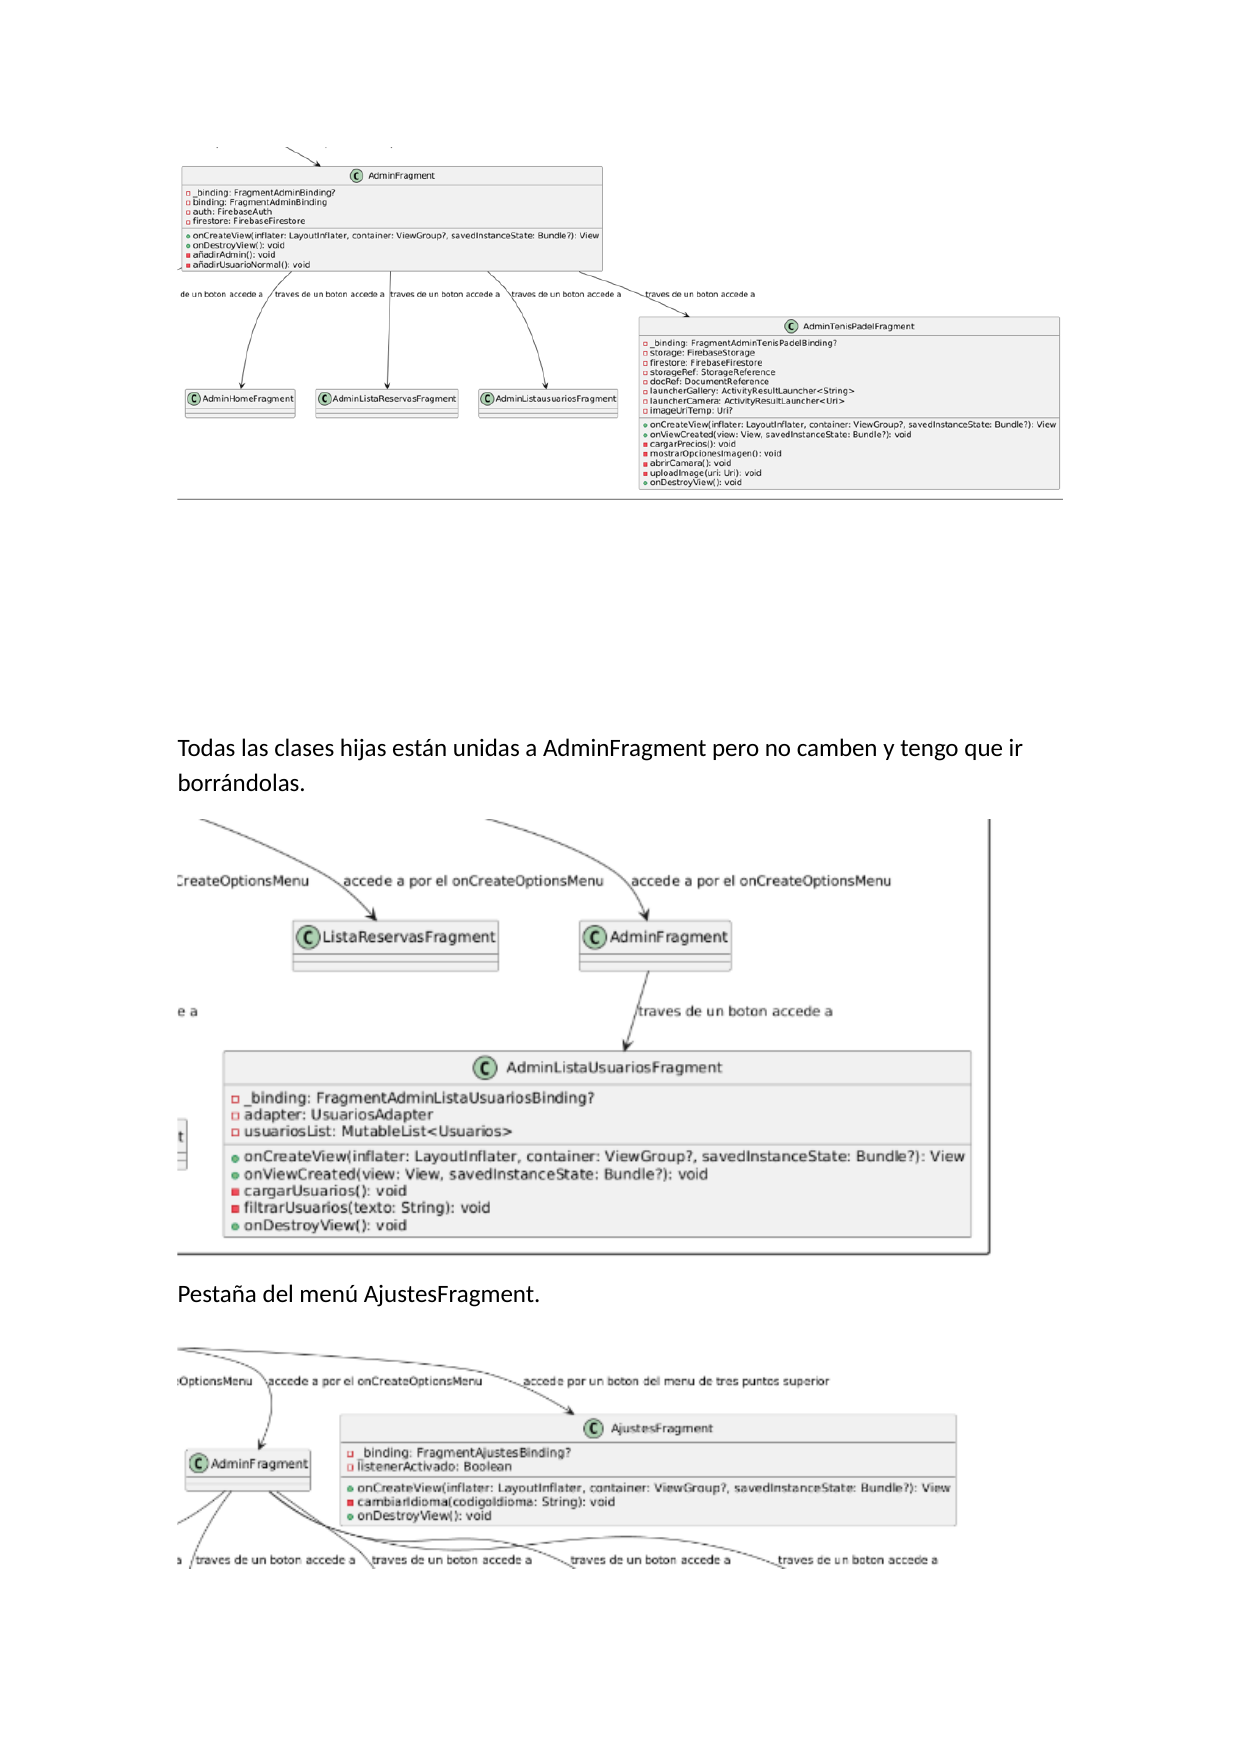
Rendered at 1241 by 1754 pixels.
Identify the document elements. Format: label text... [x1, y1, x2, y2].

picture [177, 819, 997, 1257]
text Todas las clases hijas están unidas a AdminFragment pero no camben y tengo que ir borrándolas. [177, 733, 1063, 798]
text Pestaña del menú AjustesFragment. [177, 1278, 1063, 1308]
picture [177, 1329, 962, 1569]
picture [177, 147, 1063, 505]
